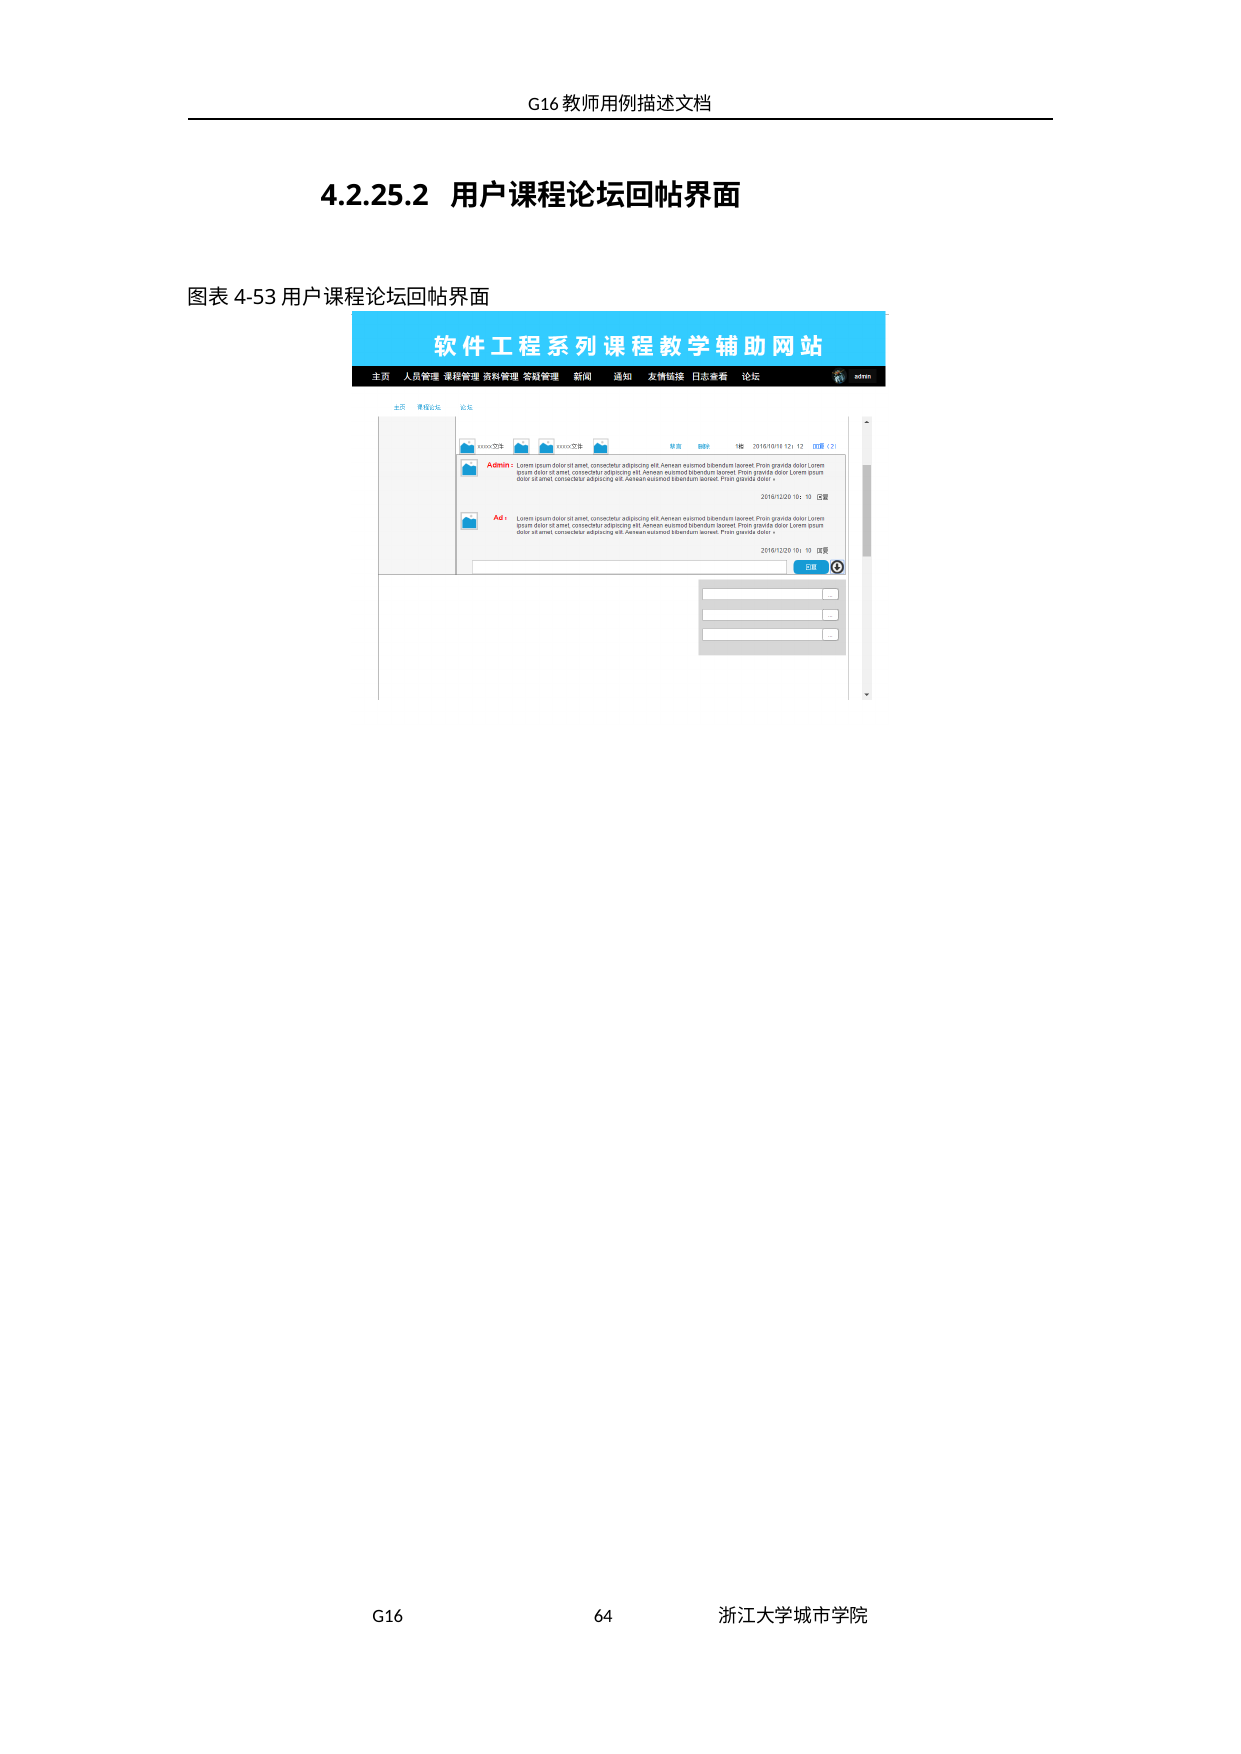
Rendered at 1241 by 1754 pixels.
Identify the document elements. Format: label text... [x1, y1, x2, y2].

subtitle 用户课程论坛回帖界面 [320, 160, 1053, 225]
picture [351, 311, 889, 725]
